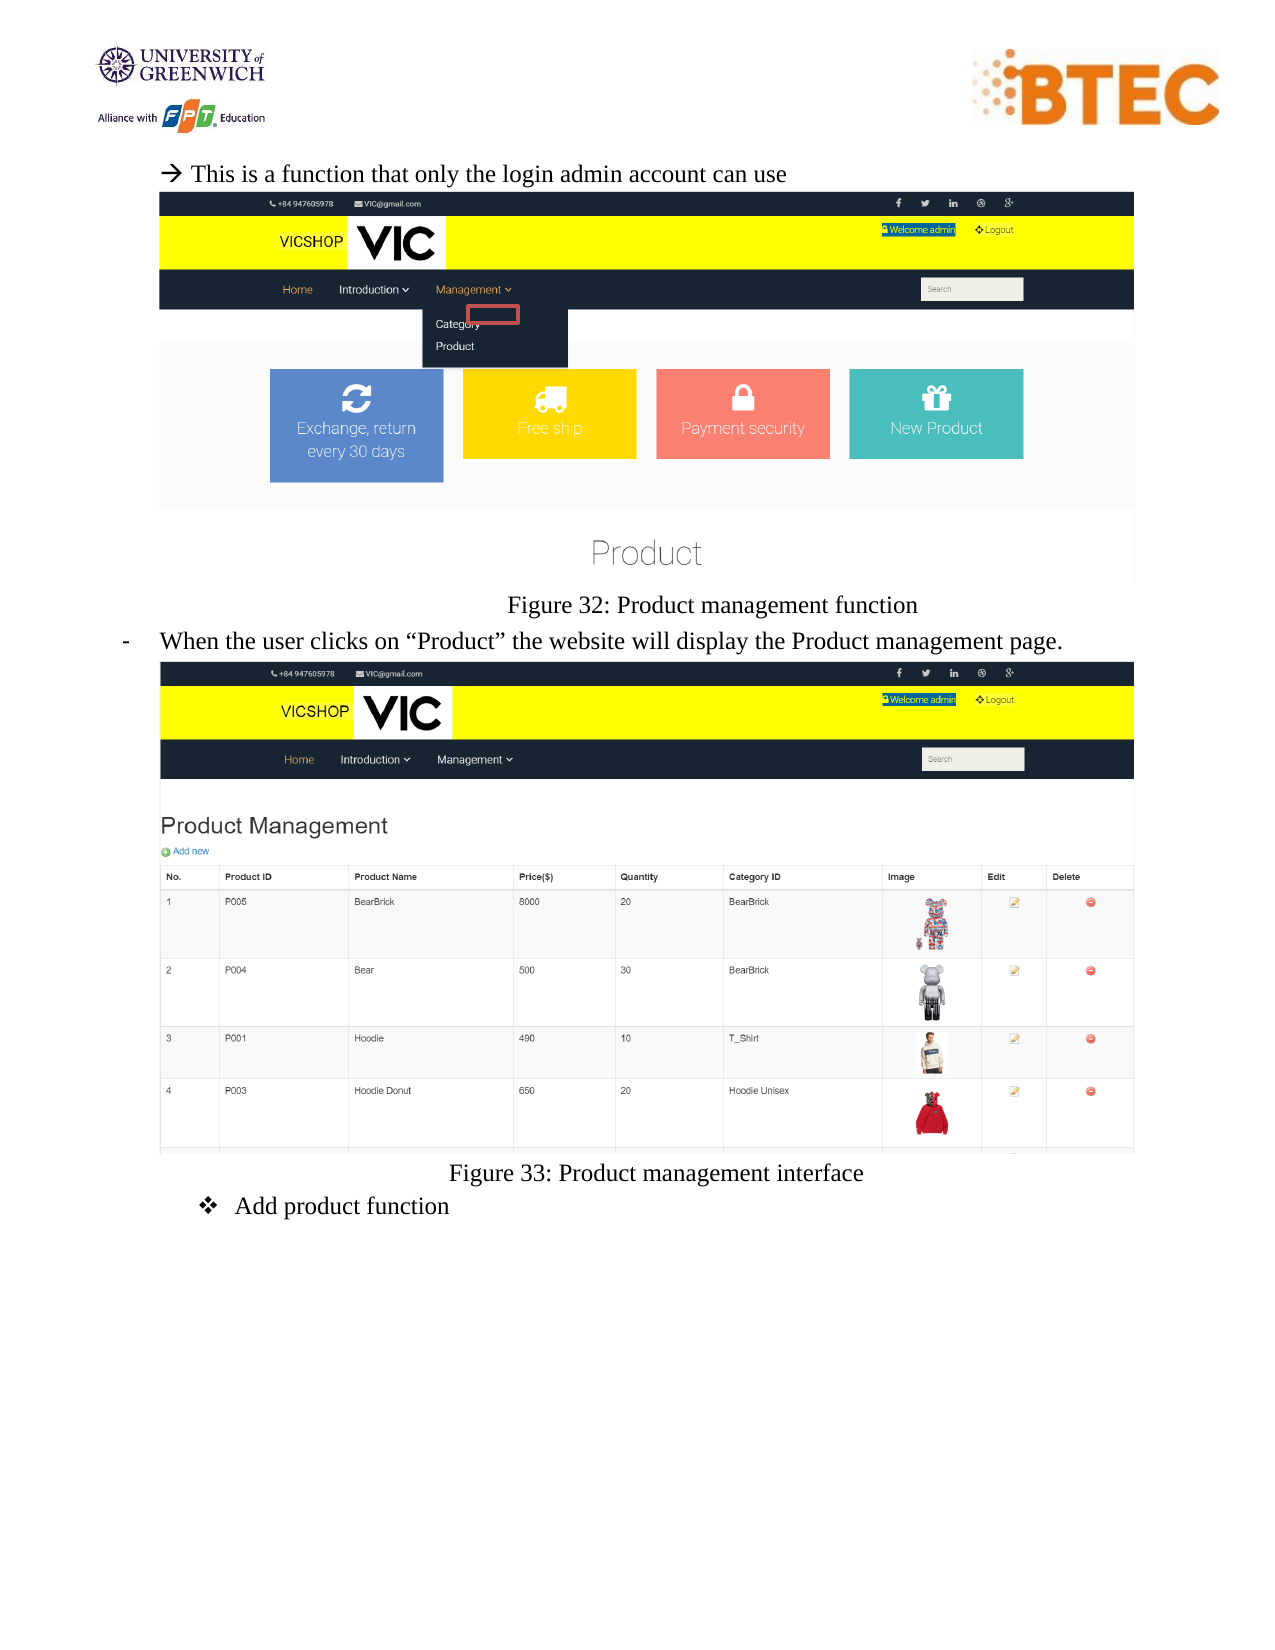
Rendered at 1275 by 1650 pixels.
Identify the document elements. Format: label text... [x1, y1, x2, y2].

list When the user clicks on “Product” the website will display the Product management page. [122, 623, 1153, 657]
list Add product function [197, 1191, 1153, 1219]
picture [159, 661, 1135, 1154]
list Figure 33: Product management interface [159, 1158, 1153, 1186]
picture [159, 191, 1135, 586]
list Figure 32: Product management function [272, 590, 1153, 618]
picture [972, 49, 1219, 125]
picture [84, 32, 277, 144]
